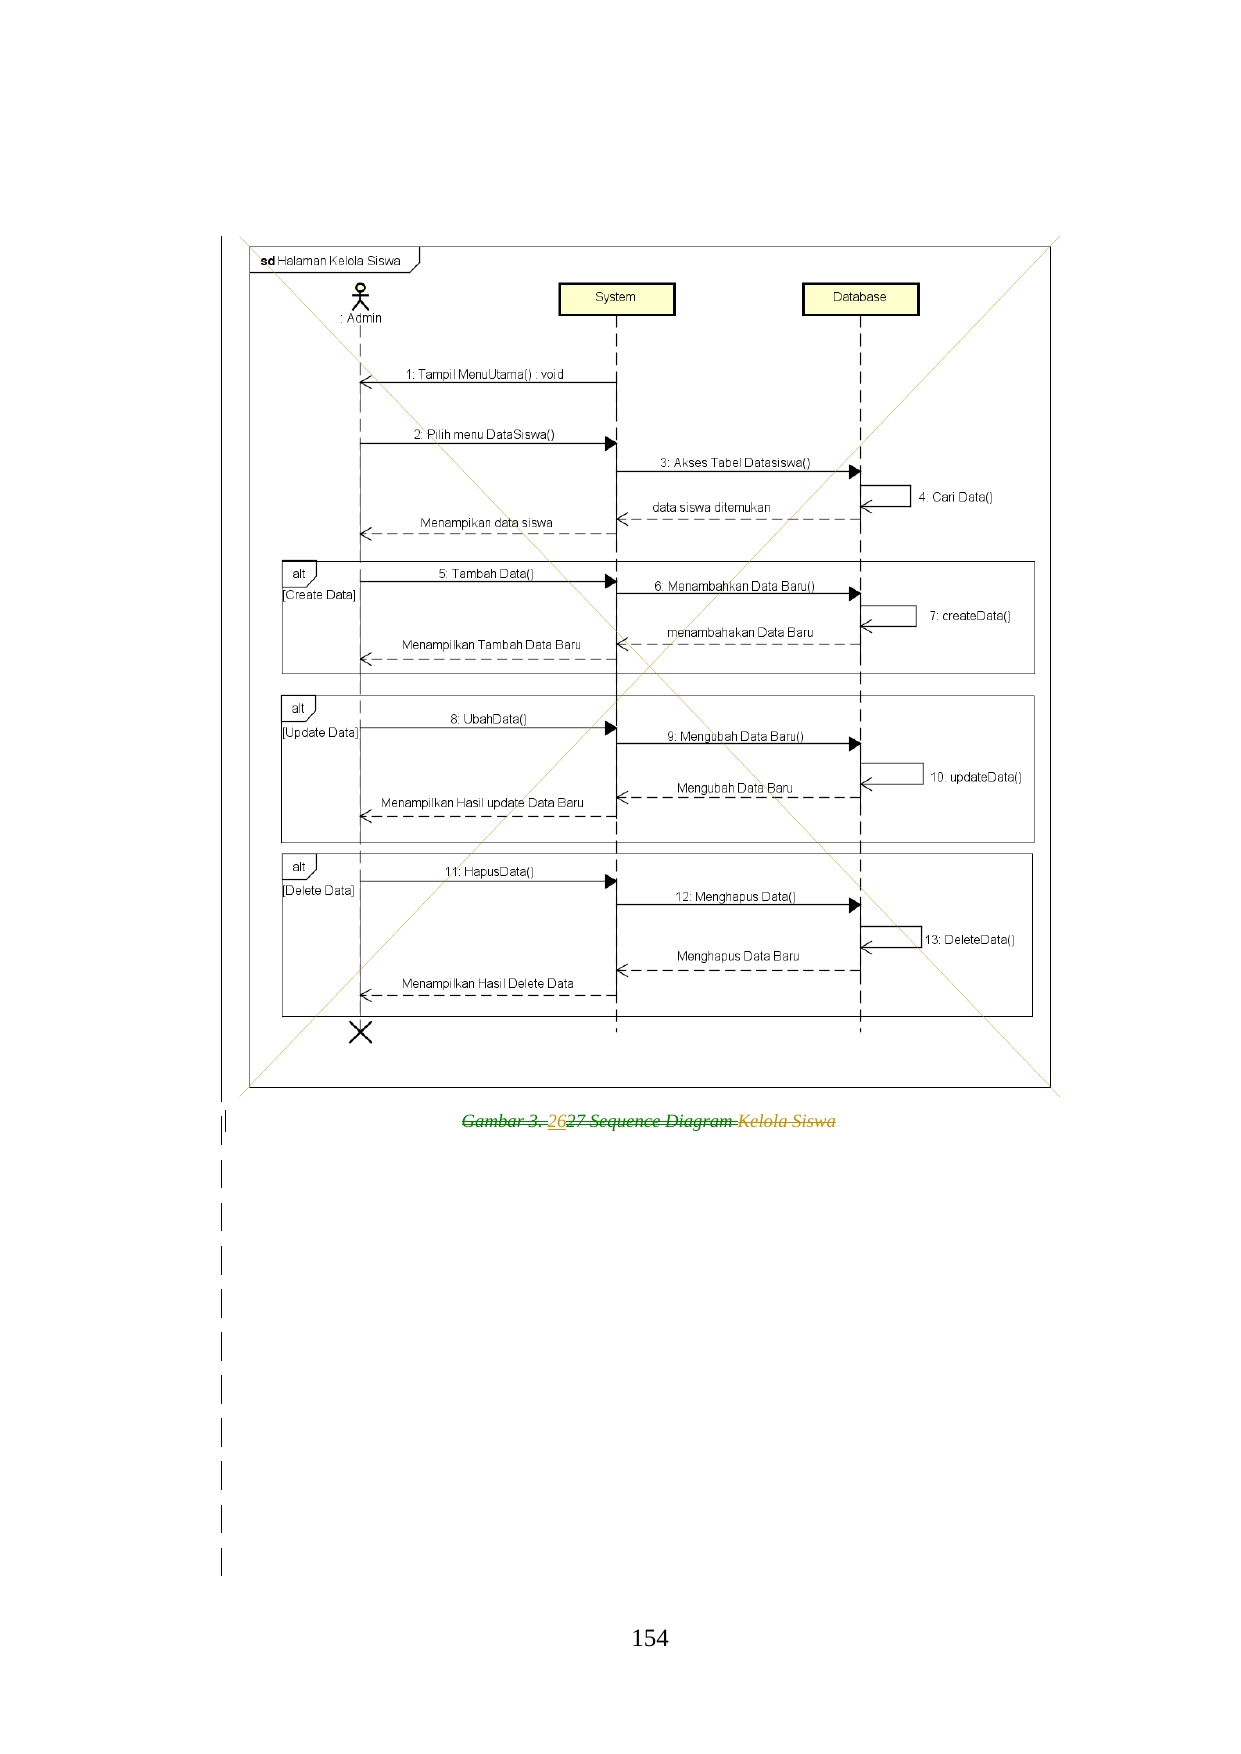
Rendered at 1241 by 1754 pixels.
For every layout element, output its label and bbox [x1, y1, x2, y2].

picture [239, 237, 648, 1095]
picture [241, 668, 1059, 1097]
picture [241, 236, 1058, 665]
picture [651, 238, 1060, 1095]
